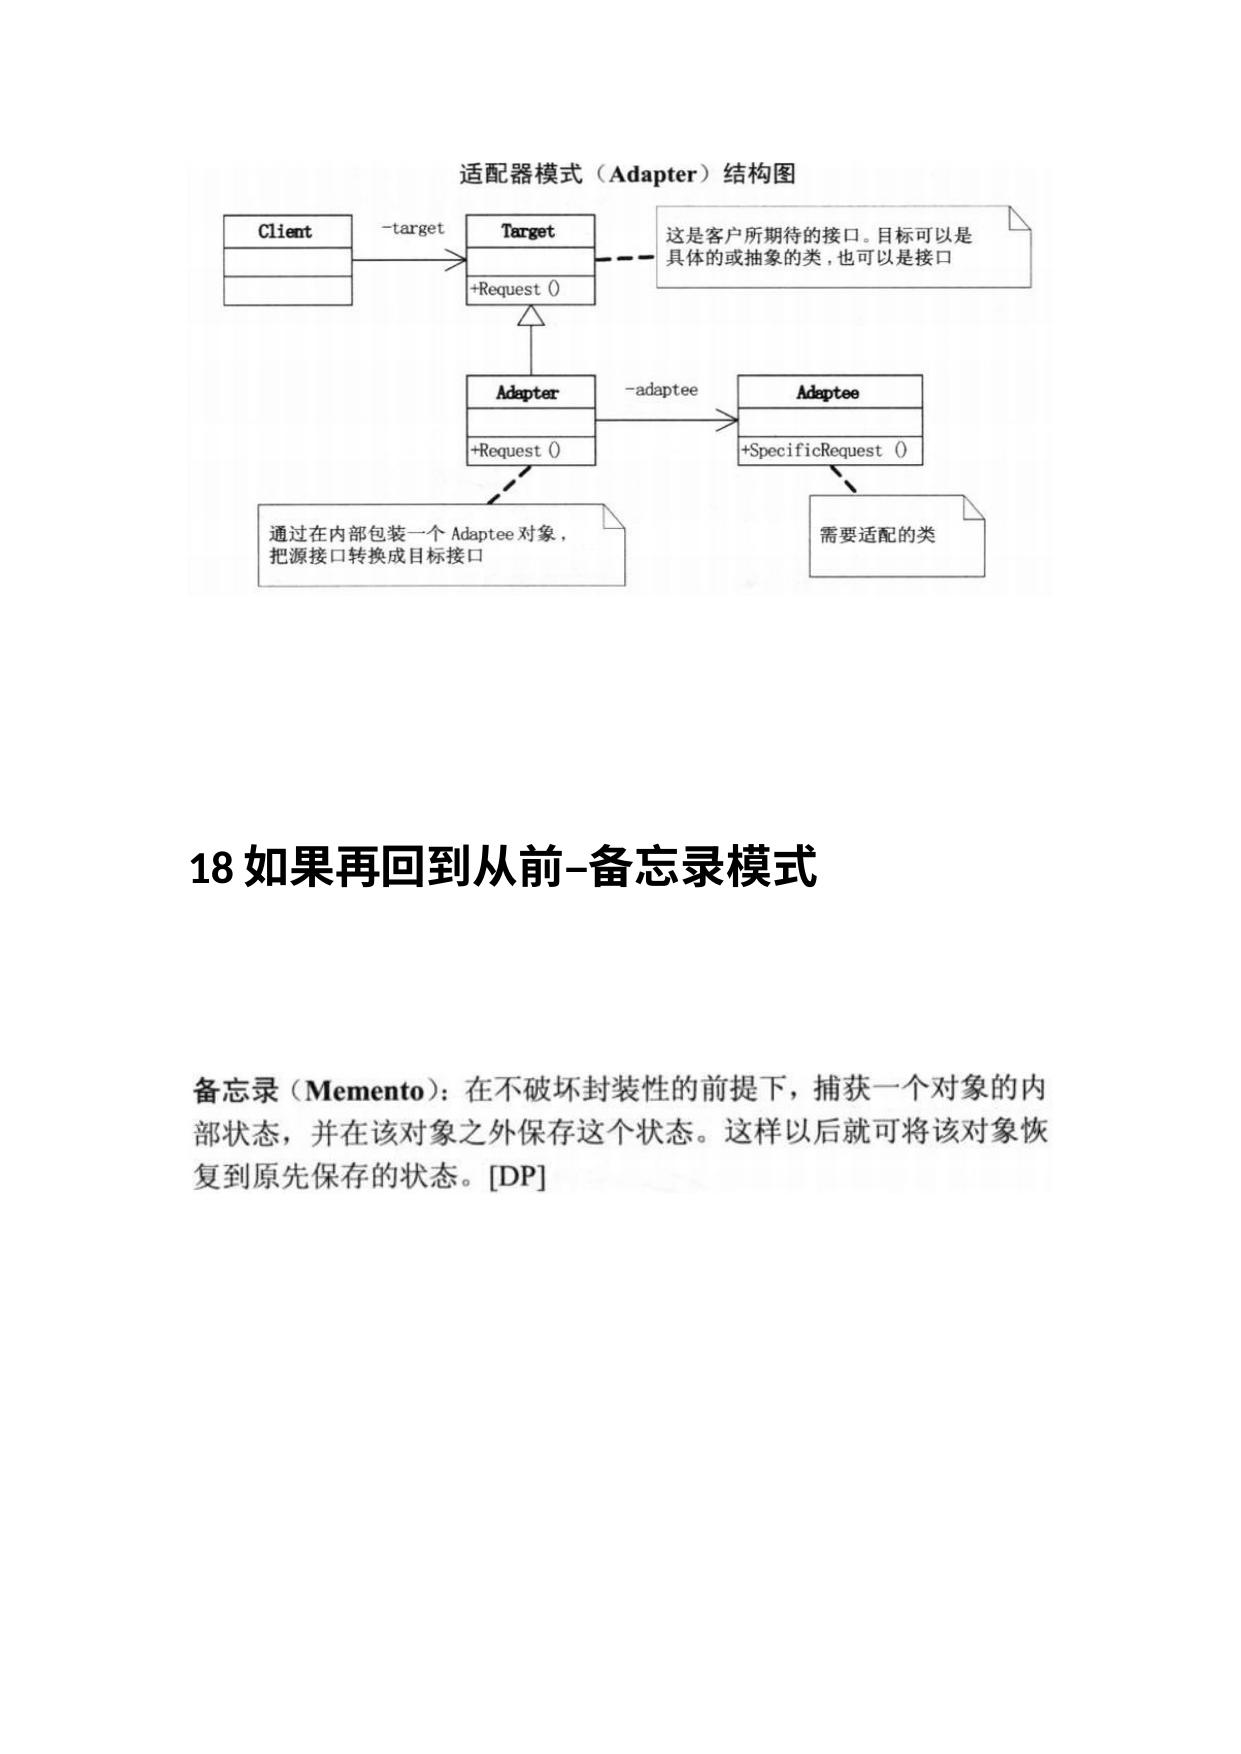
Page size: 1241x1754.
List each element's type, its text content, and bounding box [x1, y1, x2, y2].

subtitle 18如果再回到从前–备忘录模式 [187, 815, 1053, 912]
